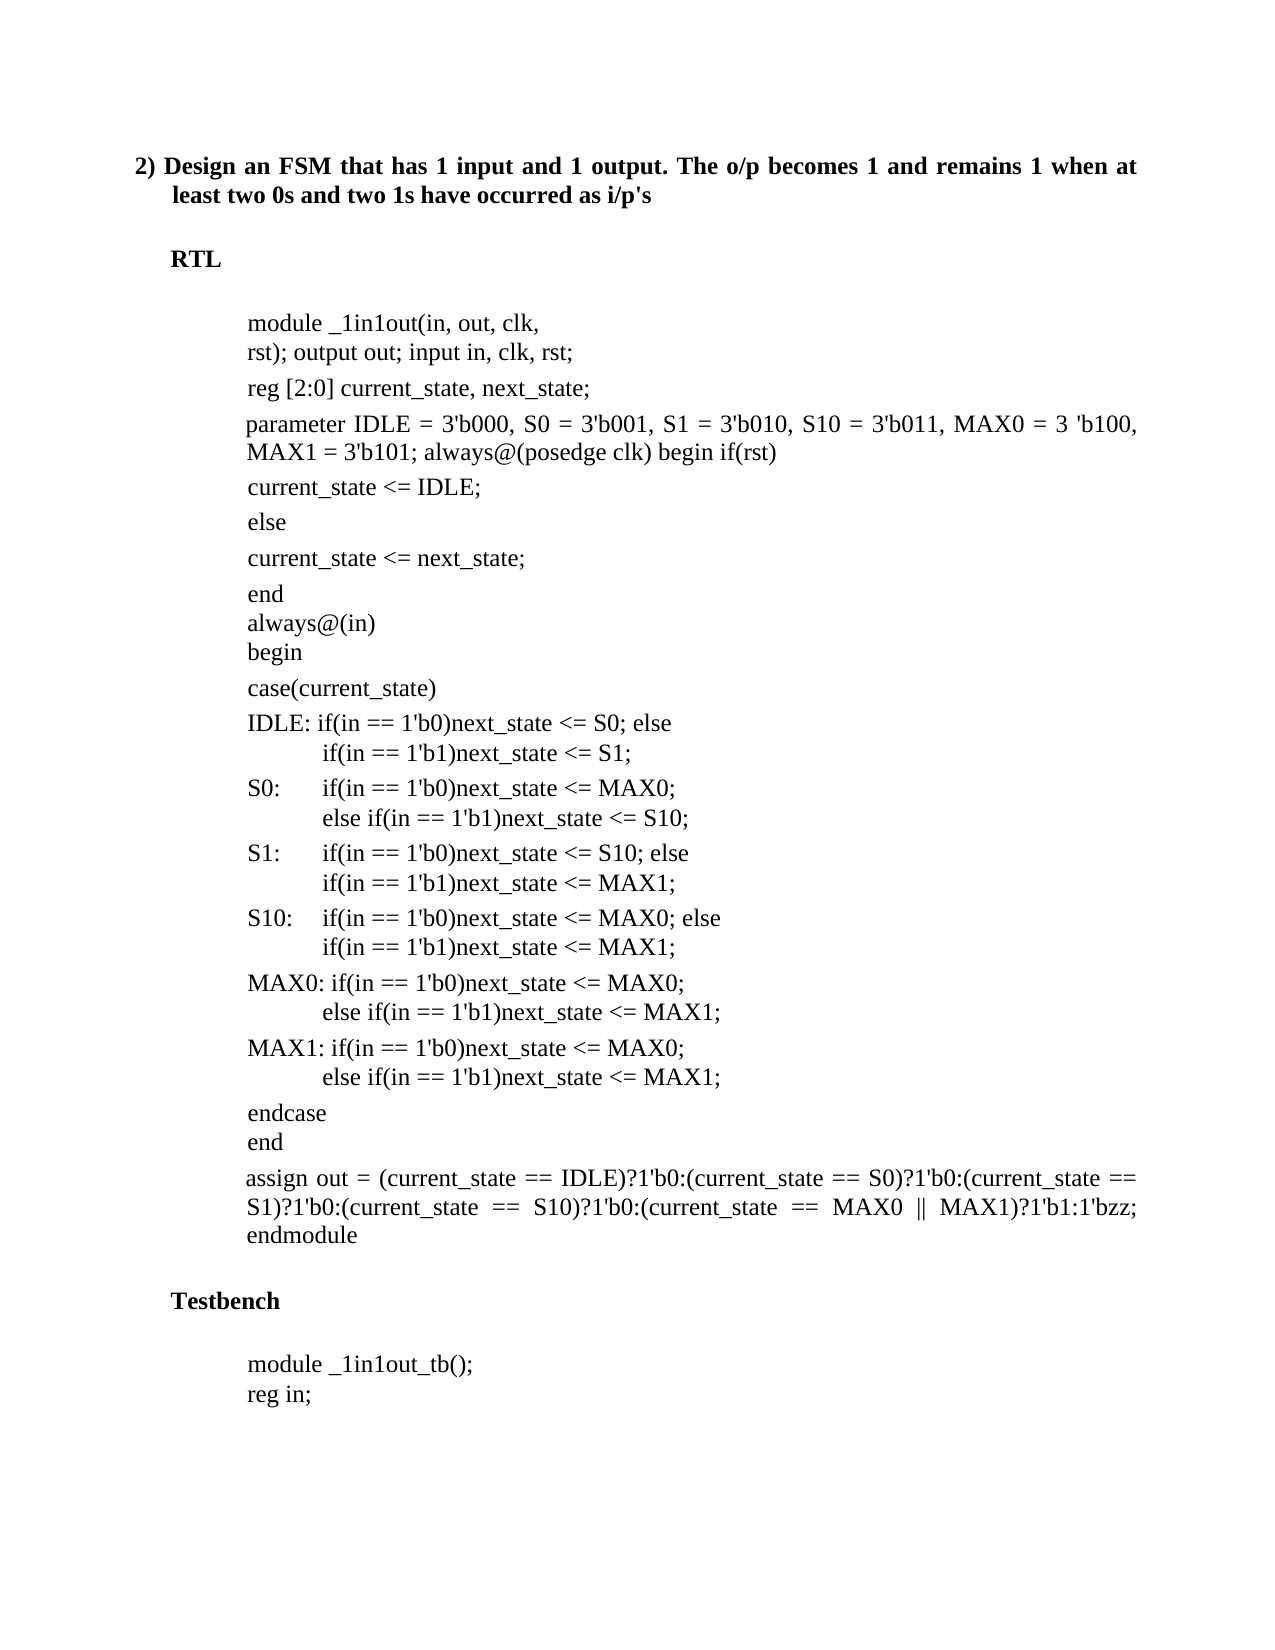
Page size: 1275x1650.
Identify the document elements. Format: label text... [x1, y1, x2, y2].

text end always@(in) begin [247, 579, 412, 666]
subtitle RTL [170, 244, 1139, 273]
text parameter IDLE = 3'b000, S0 = 3'b001, S1 = 3'b010, S10 = 3'b011, MAX0 = 3 'b100, MAX1 = 3'b101; always@(posedge clk) begin if(rst) [245, 409, 1138, 466]
text MAX1: if(in == 1'b0)next_state <= MAX0; else if(in == 1'b1)next_state <= MAX1; [247, 1033, 724, 1091]
text current_state <= IDLE; [247, 472, 1137, 501]
text module _1in1out_tb(); reg in; [247, 1349, 504, 1408]
text reg [2:0] current_state, next_state; [247, 373, 1137, 402]
text assign out = (current_state == IDLE)?1'b0:(current_state == S0)?1'b0:(current_state == S1)?1'b0:(current_state == S10)?1'b0:(current_state == MAX0 || MAX1)?1'b1:1'bzz; endmodule [245, 1163, 1138, 1249]
text case(current_state) [247, 673, 1137, 702]
subtitle Testbench [170, 1286, 1139, 1314]
text S1: if(in == 1'b0)next_state <= S10; else if(in == 1'b1)next_state <= MAX1; [247, 838, 721, 896]
text S10: if(in == 1'b0)next_state <= MAX0; else if(in == 1'b1)next_state <= MAX1; [247, 903, 721, 961]
text S0: if(in == 1'b0)next_state <= MAX0; else if(in == 1'b1)next_state <= S10; [247, 773, 715, 831]
text current_state <= next_state; [247, 543, 1137, 572]
text endcase end [247, 1098, 362, 1156]
text else [247, 507, 1137, 536]
text MAX0: if(in == 1'b0)next_state <= MAX0; else if(in == 1'b1)next_state <= MAX1; [247, 968, 724, 1026]
text IDLE: if(in == 1'b0)next_state <= S0; else if(in == 1'b1)next_state <= S1; [247, 708, 677, 767]
text module _1in1out(in, out, clk, rst); output out; input in, clk, rst; [247, 308, 585, 366]
subtitle 2) Design an FSM that has 1 input and 1 output. The o/p becomes 1 and remains 1 when at least two 0s and two 1s have occurred as i/p's [134, 151, 1139, 209]
